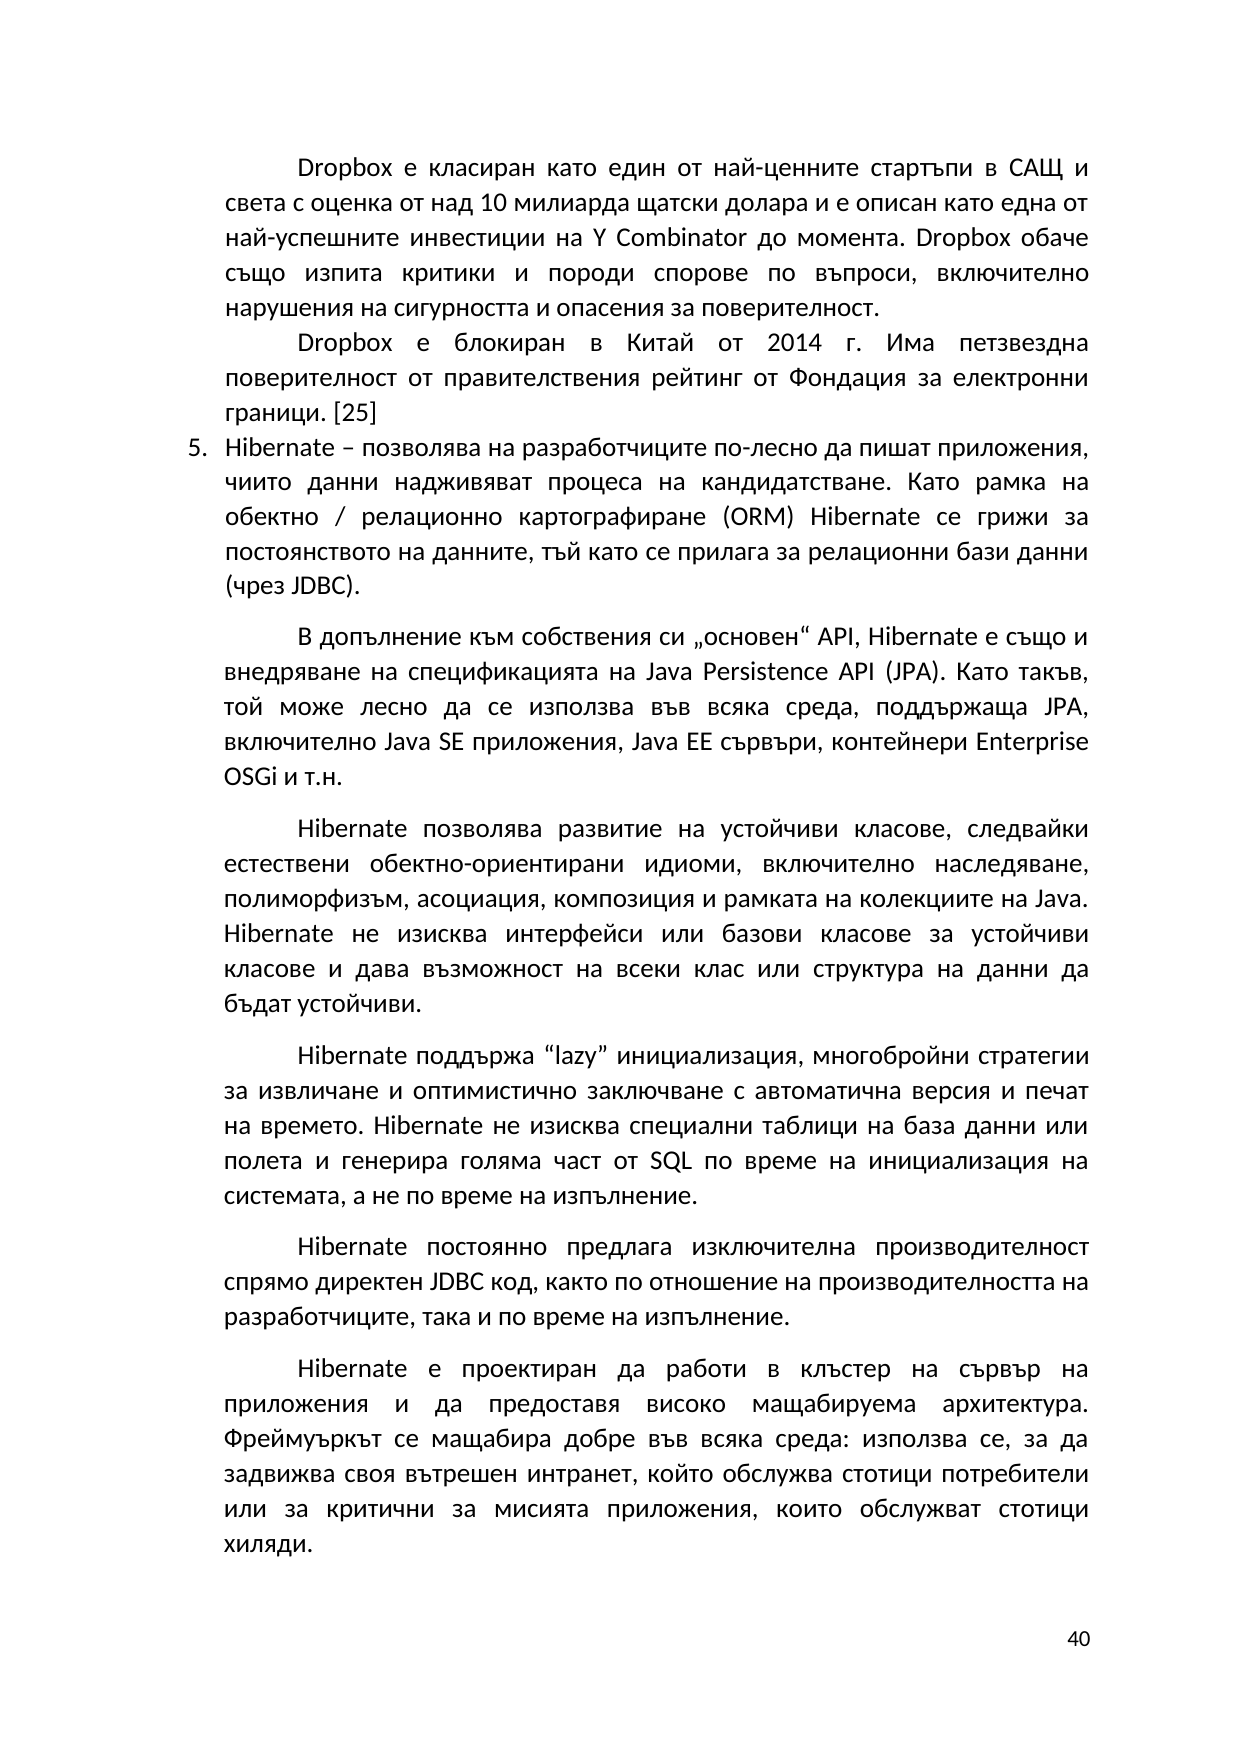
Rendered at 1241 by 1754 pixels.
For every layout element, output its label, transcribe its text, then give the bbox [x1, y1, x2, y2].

text Hibernate позволява развитие на устойчиви класове, следвайки естествени обектно-ориентирани идиоми, включително наследяване, полиморфизъм, асоциация, композиция и рамката на колекциите на Java. Hibernate не изисква интерфейси или базови класове за устойчиви класове и дава възможност на всеки клас или структура на данни да бъдат устойчиви. [224, 811, 1090, 1019]
text Hibernate е проектиран да работи в клъстер на сървър на приложения и да предоставя високо мащабируема архитектура. Фреймуъркът се мащабира добре във всяка среда: използва се, за да задвижва своя вътрешен интранет, който обслужва стотици потребители или за критични за мисията приложения, които обслужват стотици хиляди. [224, 1351, 1090, 1559]
list Dropbox е блокиран в Китай от 2014 г. Има петзвездна поверителност от правителствения рейтинг от Фондация за електронни граници. [25] [225, 325, 1090, 428]
text В допълнение към собствения си „основен“ API, Hibernate е също и внедряване на спецификацията на Java Persistence API (JPA). Като такъв, той може лесно да се използва във всяка среда, поддържаща JPA, включително Java SE приложения, Java EE сървъри, контейнери Enterprise OSGi и т.н. [224, 619, 1090, 793]
text Hibernate поддържа “lazy” инициализация, многобройни стратегии за извличане и оптимистично заключване с автоматична версия и печат на времето. Hibernate не изисква специални таблици на база данни или полета и генерира голяма част от SQL по време на инициализация на системата, а не по време на изпълнение. [224, 1038, 1090, 1211]
list Hibernate – позволява на разработчиците по-лесно да пишат приложения, чиито данни надживяват процеса на кандидатстване. Като рамка на обектно / релационно картографиране (ORM) Hibernate се грижи за постоянството на данните, тъй като се прилага за релационни бази данни (чрез JDBC). [187, 430, 1090, 601]
text Hibernate постоянно предлага изключителна производителност спрямо директен JDBC код, както по отношение на производителността на разработчиците, така и по време на изпълнение. [224, 1229, 1090, 1333]
list Dropbox е класиран като един от най-ценните стартъпи в САЩ и света с оценка от над 10 милиарда щатски долара и е описан като една от най-успешните инвестиции на Y Combinator до момента. Dropbox обаче също изпита критики и породи спорове по въпроси, включително нарушения на сигурността и опасения за поверителност. [225, 150, 1090, 323]
